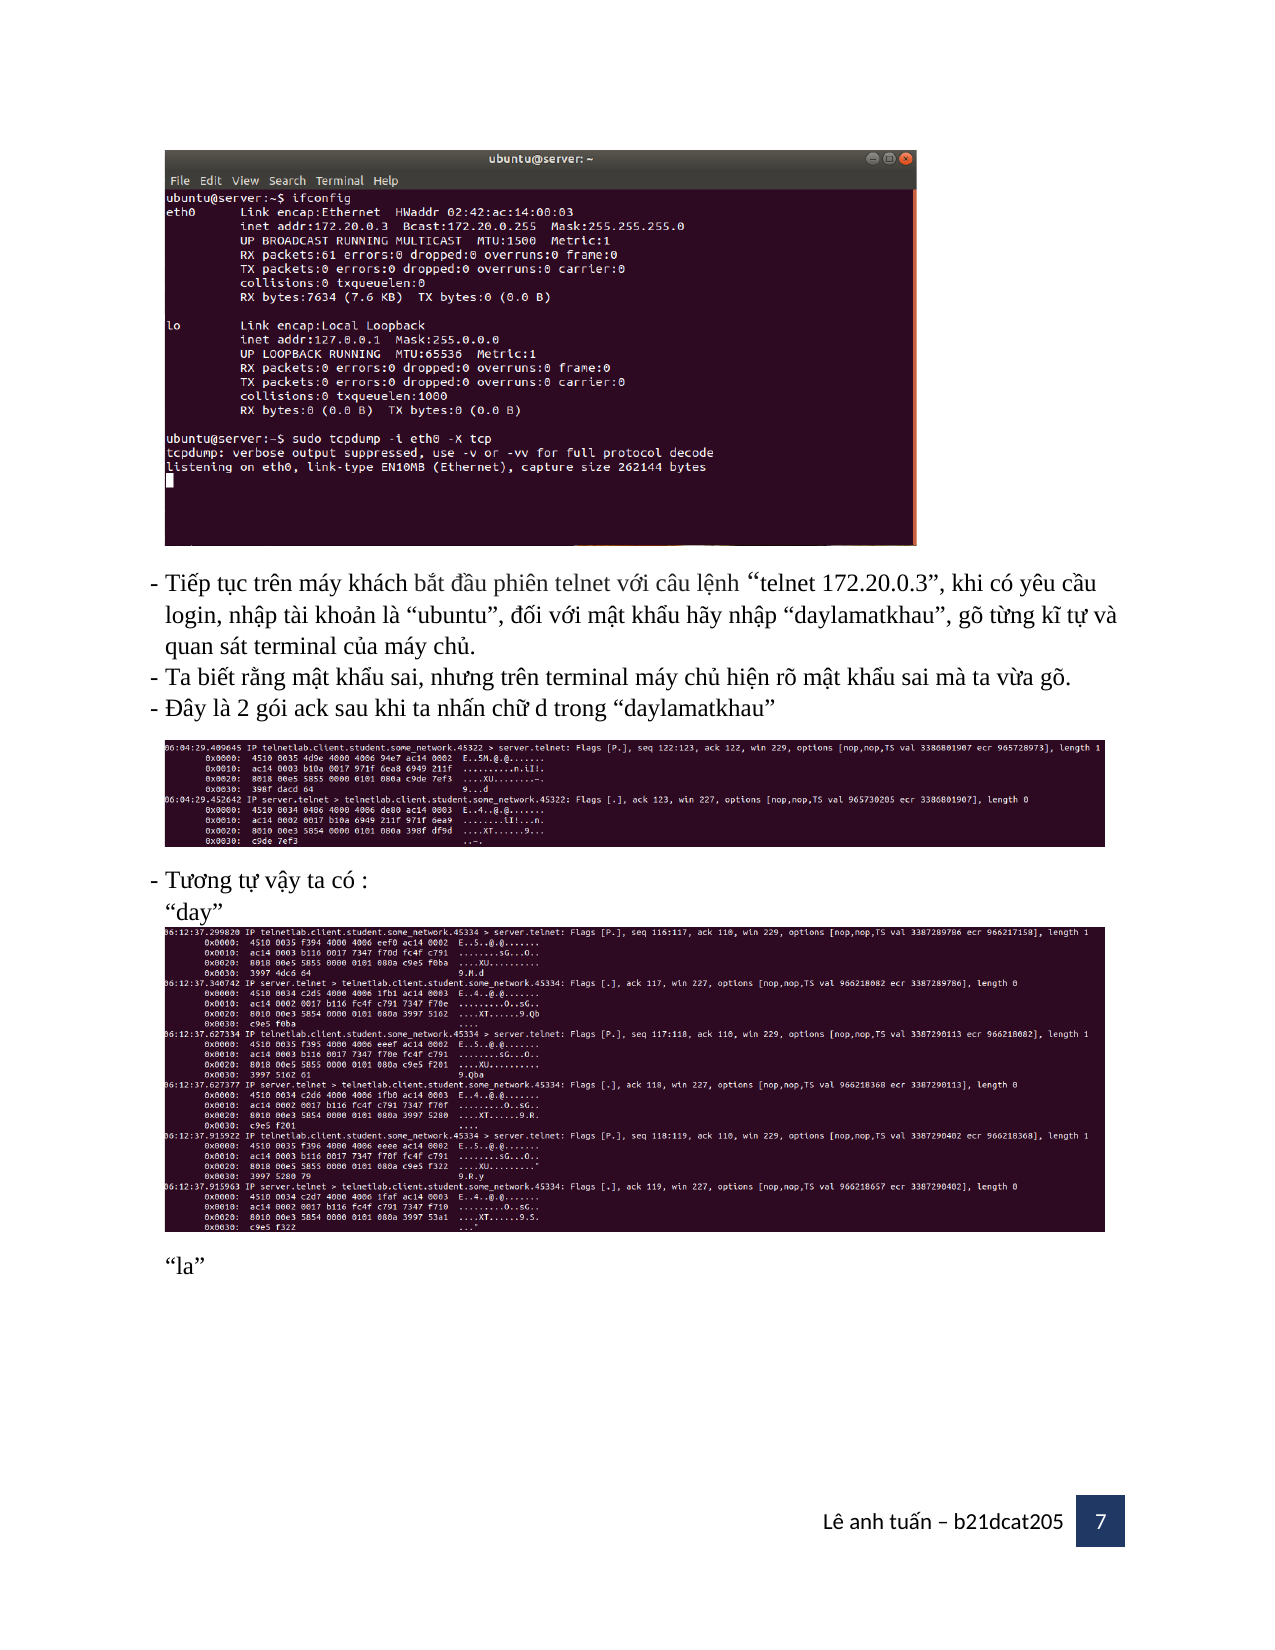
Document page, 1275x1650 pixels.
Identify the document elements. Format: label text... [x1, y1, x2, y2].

picture [164, 740, 1105, 847]
picture [164, 927, 1105, 1232]
picture [164, 150, 917, 546]
list Đây là 2 gói ack sau khi ta nhấn chữ d trong “daylamatkhau” [150, 693, 1125, 722]
list Ta biết rằng mật khẩu sai, nhưng trên terminal máy chủ hiện rõ mật khẩu sai mà ta vừa gõ. [150, 662, 1125, 691]
text “la” [165, 1251, 1125, 1279]
list Tương tự vậy ta có : [150, 866, 1125, 894]
list Tiếp tục trên máy khách bắt đầu phiên telnet với câu lệnh “telnet 172.20.0.3”, khi có yêu cầu login, nhập tài khoản là “ubuntu”, đối với mật khẩu hãy nhập “daylamatkhau”, gõ từng kĩ tự và quan sát terminal của máy chủ. [150, 564, 1125, 659]
